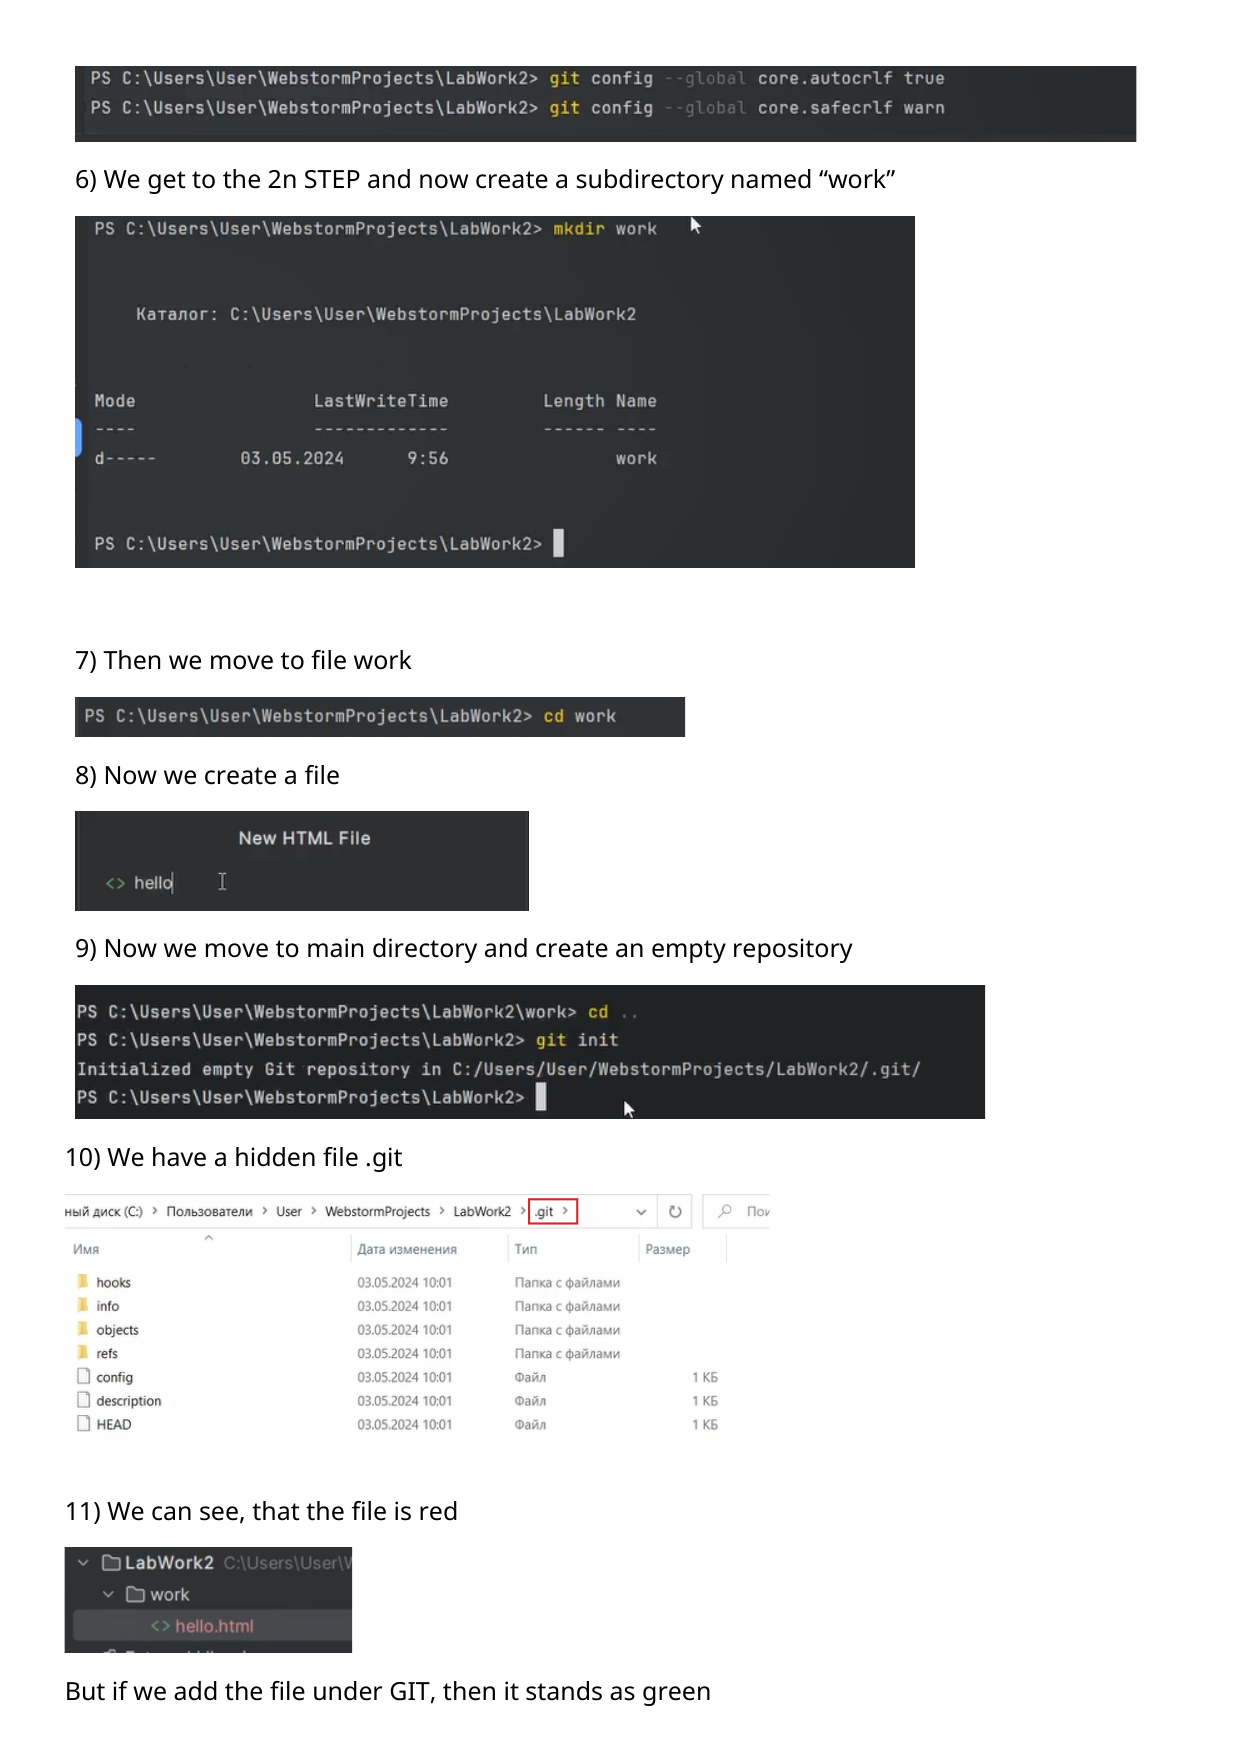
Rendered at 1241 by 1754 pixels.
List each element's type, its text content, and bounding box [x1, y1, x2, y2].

picture [75, 66, 1137, 142]
picture [64, 1193, 770, 1474]
text 11) We can see, that the file is red [64, 1493, 1164, 1527]
text 8) Now we create a file [75, 757, 1164, 791]
picture [64, 1547, 353, 1653]
text But if we add the file under GIT, then it stands as green [64, 1673, 1164, 1707]
picture [75, 811, 529, 911]
text 7) Then we move to file work [75, 642, 1164, 677]
picture [75, 216, 915, 568]
text 10) We have a hidden file .git [64, 1139, 1164, 1173]
text 6) We get to the 2n STEP and now create a subdirectory named “work” [75, 162, 1164, 196]
picture [75, 985, 986, 1119]
text 9) Now we move to main directory and create an empty repository [75, 931, 1164, 965]
picture [75, 697, 686, 737]
